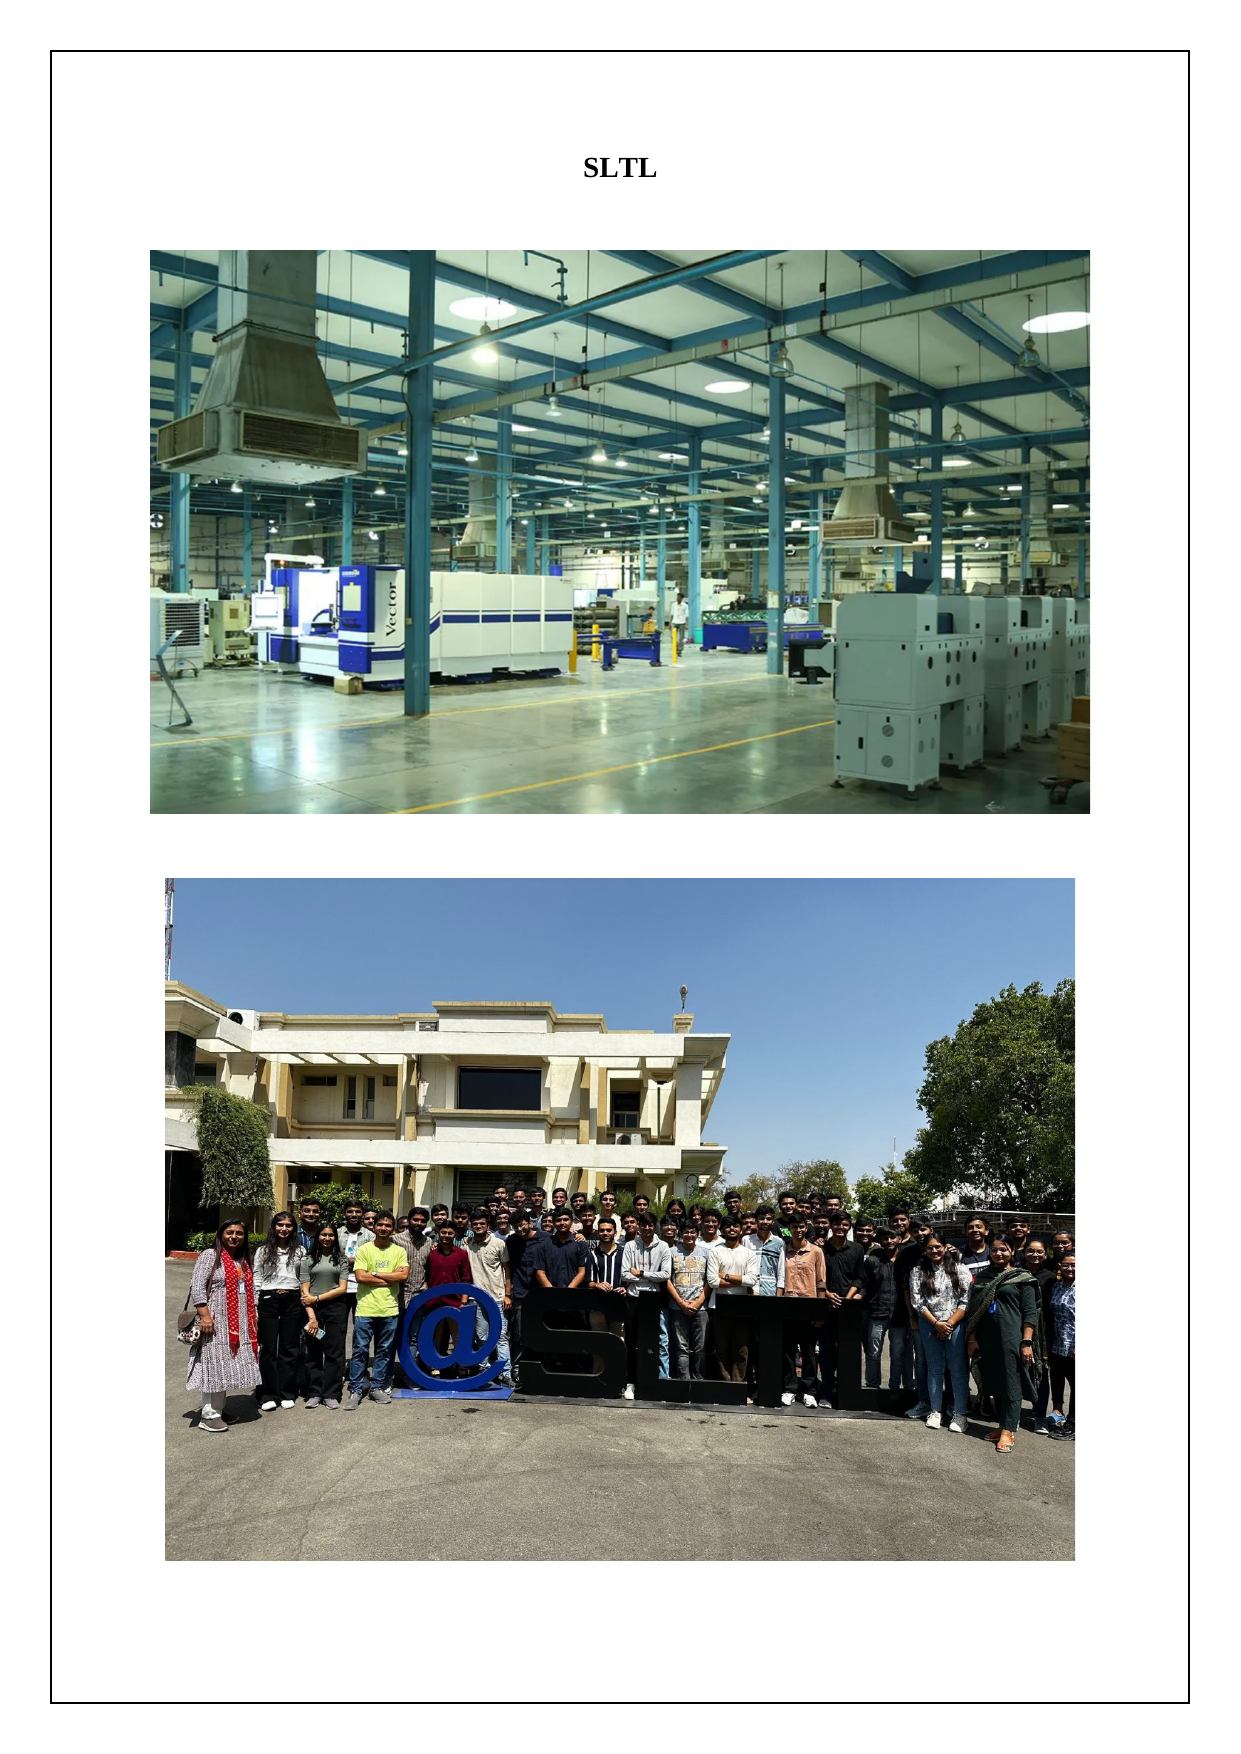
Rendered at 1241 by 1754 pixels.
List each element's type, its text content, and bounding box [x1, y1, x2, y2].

picture [150, 250, 1091, 814]
text SLTL [150, 150, 1090, 183]
picture [165, 878, 1076, 1561]
